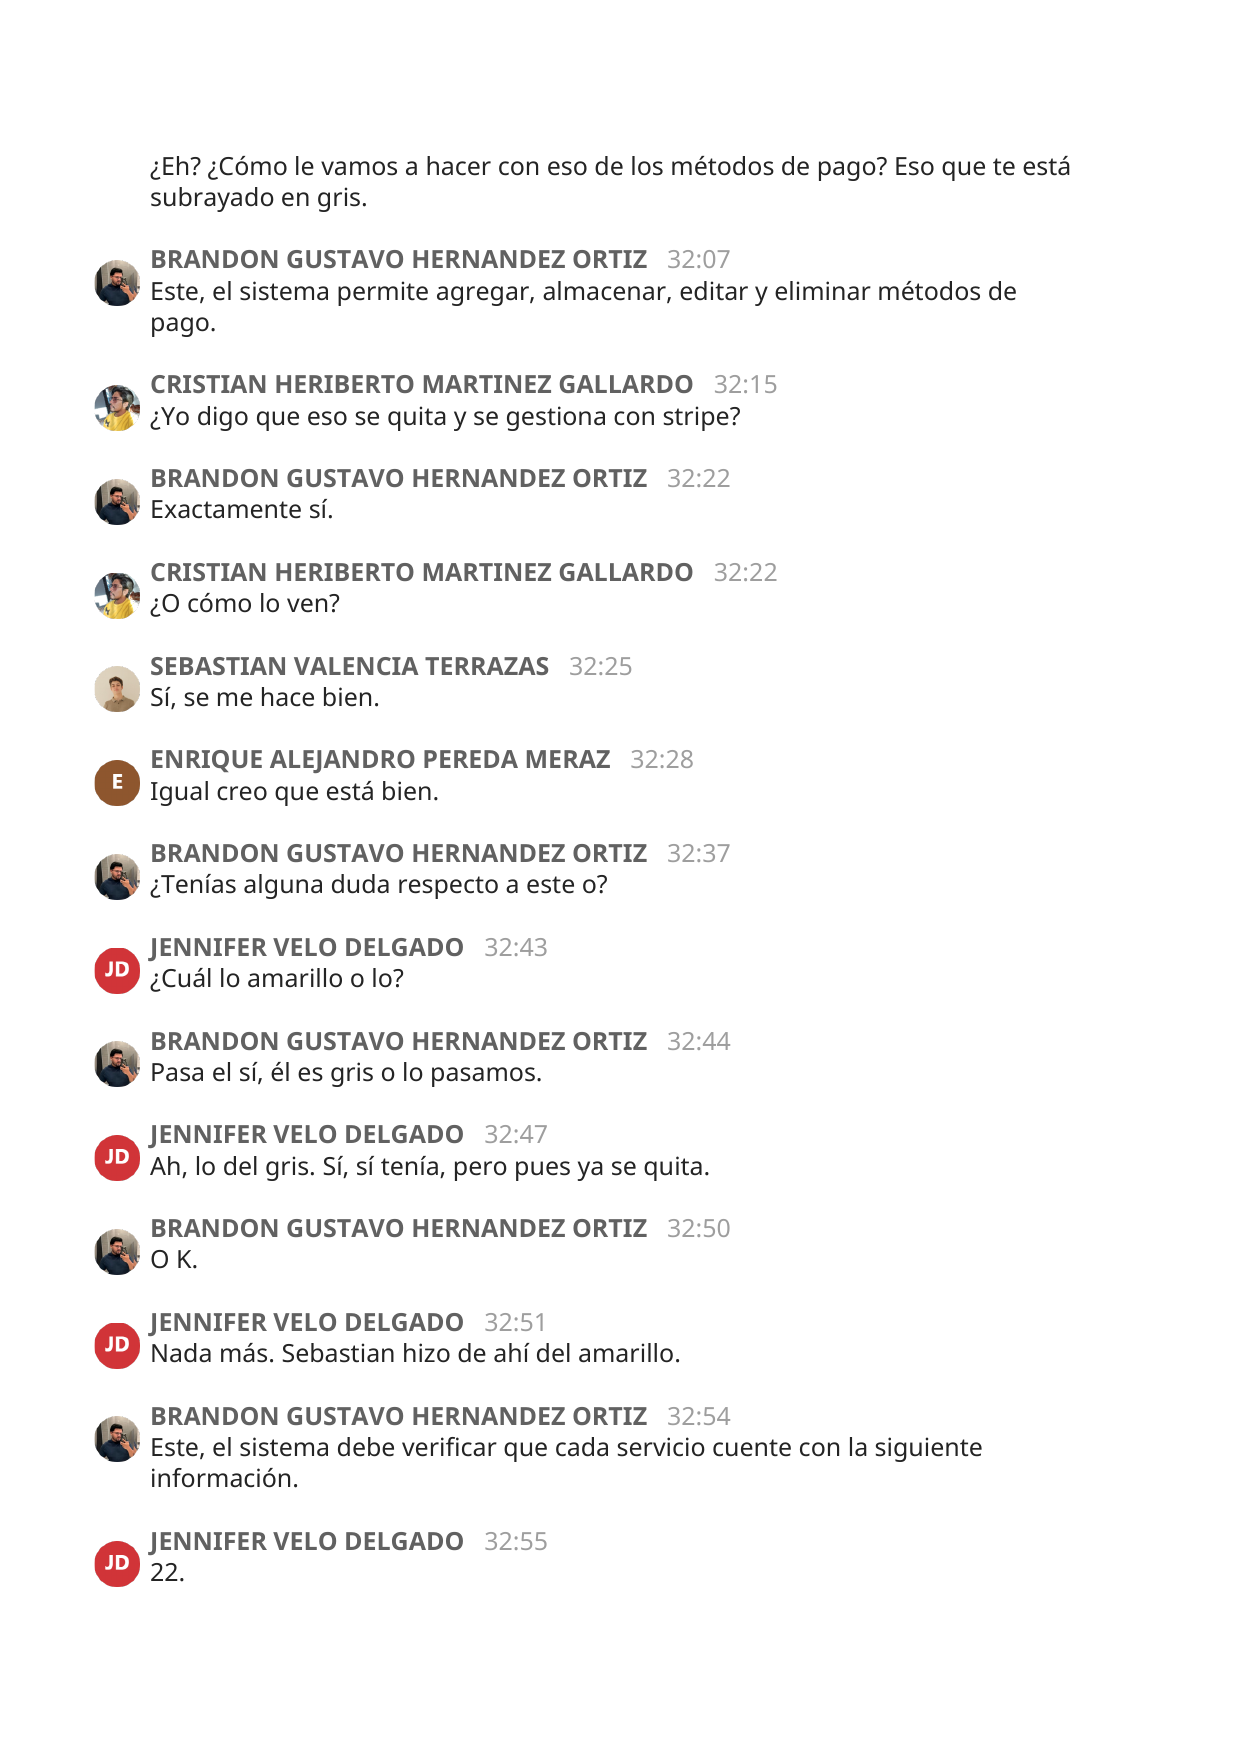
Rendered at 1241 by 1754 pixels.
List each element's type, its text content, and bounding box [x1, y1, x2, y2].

text SEBASTIAN VALENCIA TERRAZAS 32:25 Sí, se me hace bien. [150, 619, 1090, 712]
text JENNIFER VELO DELGADO 32:55 22. [150, 1494, 1090, 1587]
picture [94, 1416, 140, 1462]
picture [94, 760, 140, 806]
picture [94, 1229, 140, 1275]
text BRANDON GUSTAVO HERNANDEZ ORTIZ 32:22 Exactamente sí. [150, 431, 1090, 525]
text JENNIFER VELO DELGADO 32:51 Nada más. Sebastian hizo de ahí del amarillo. [150, 1275, 1090, 1369]
picture [94, 260, 140, 306]
text BRANDON GUSTAVO HERNANDEZ ORTIZ 32:50 O K. [150, 1181, 1090, 1275]
picture [94, 1135, 140, 1181]
picture [94, 854, 140, 900]
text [150, 150, 1090, 212]
picture [94, 479, 140, 525]
text BRANDON GUSTAVO HERNANDEZ ORTIZ 32:07 Este, el sistema permite agregar, almacenar, editar y eliminar métodos de pago. [150, 212, 1090, 337]
picture [94, 573, 140, 619]
picture [94, 1041, 140, 1087]
text BRANDON GUSTAVO HERNANDEZ ORTIZ 32:44 Pasa el sí, él es gris o lo pasamos. [150, 994, 1090, 1087]
text BRANDON GUSTAVO HERNANDEZ ORTIZ 32:54 Este, el sistema debe verificar que cada servicio cuente con la siguiente información. [150, 1369, 1090, 1494]
text CRISTIAN HERIBERTO MARTINEZ GALLARDO 32:15 ¿Yo digo que eso se quita y se gestiona con stripe? [150, 337, 1090, 431]
picture [94, 666, 140, 712]
picture [94, 948, 140, 994]
picture [94, 1323, 140, 1369]
text JENNIFER VELO DELGADO 32:47 Ah, lo del gris. Sí, sí tenía, pero pues ya se quita. [150, 1087, 1090, 1181]
text JENNIFER VELO DELGADO 32:43 ¿Cuál lo amarillo o lo? [150, 900, 1090, 994]
picture [94, 385, 140, 431]
text BRANDON GUSTAVO HERNANDEZ ORTIZ 32:37 ¿Tenías alguna duda respecto a este o? [150, 806, 1090, 900]
picture [94, 1541, 140, 1587]
text CRISTIAN HERIBERTO MARTINEZ GALLARDO 32:22 ¿O cómo lo ven? [150, 525, 1090, 619]
text ENRIQUE ALEJANDRO PEREDA MERAZ 32:28 Igual creo que está bien. [150, 712, 1090, 806]
